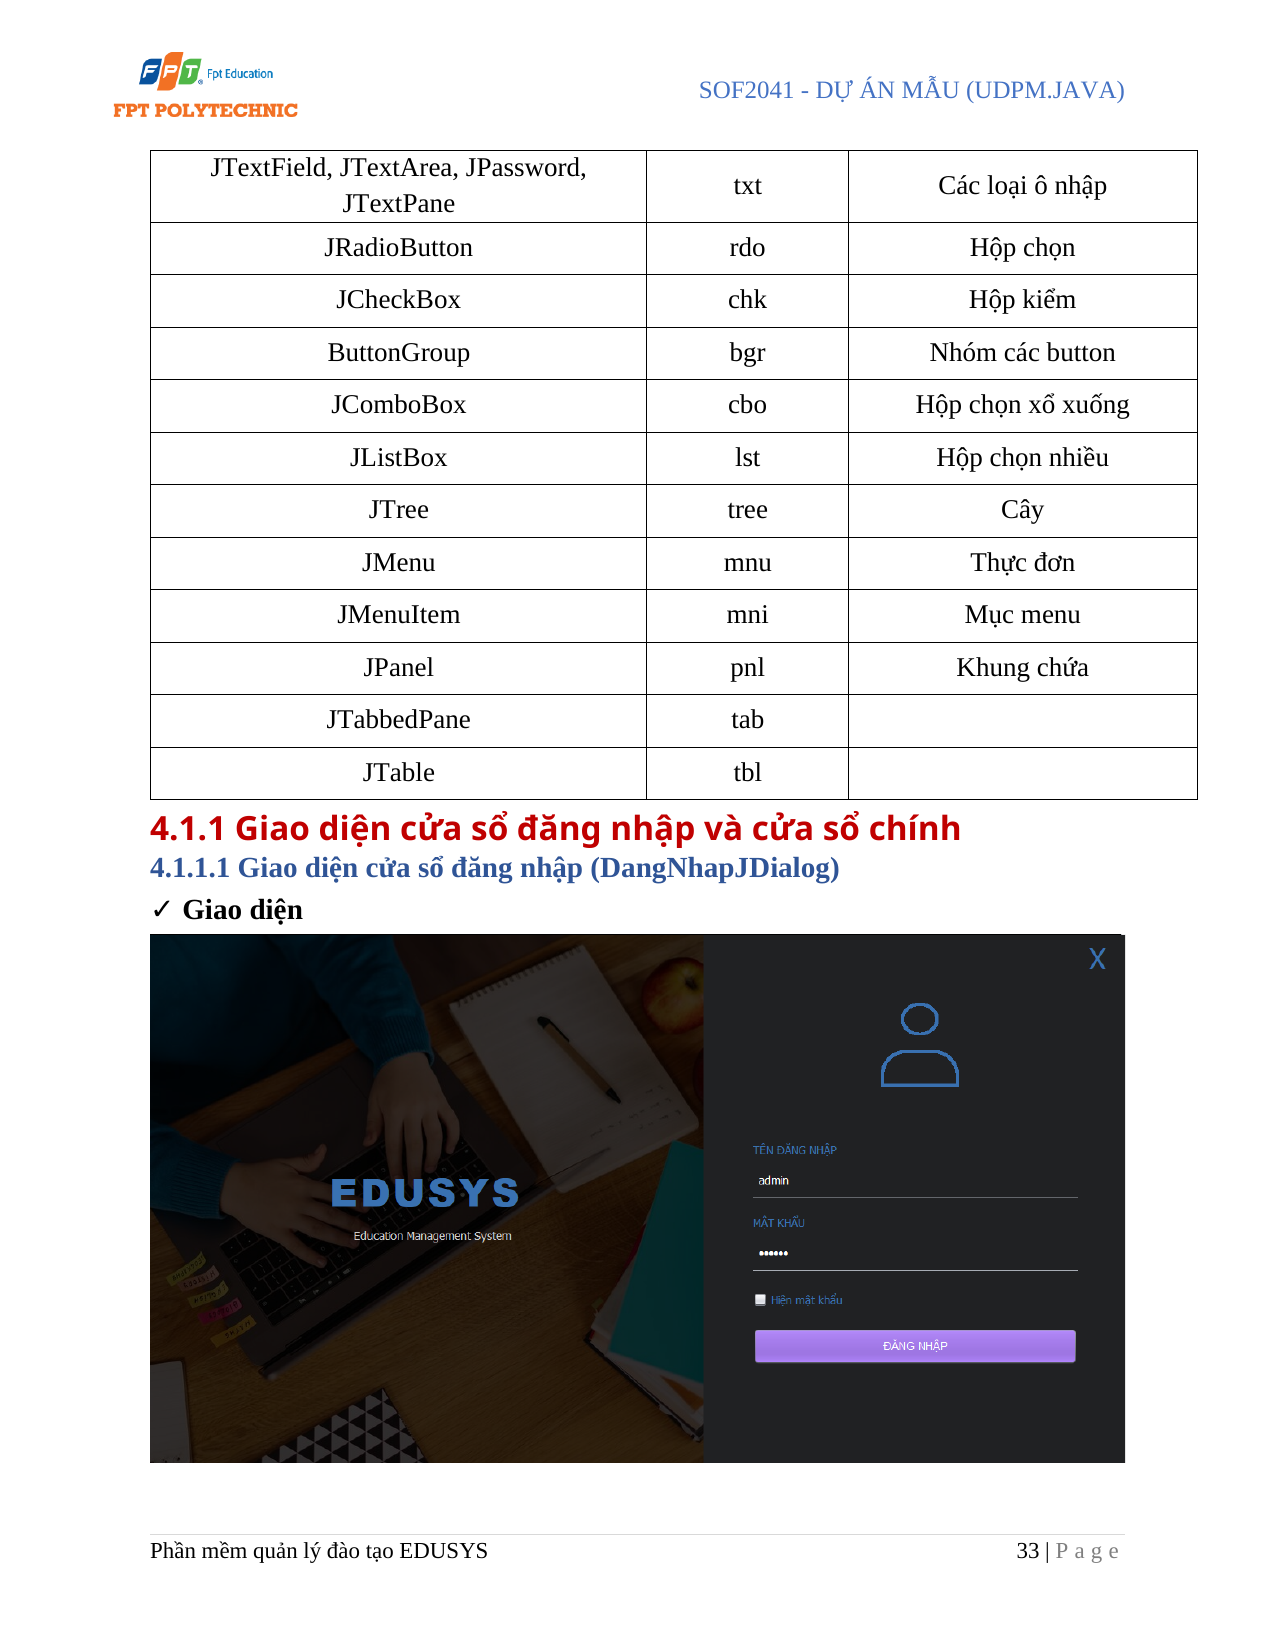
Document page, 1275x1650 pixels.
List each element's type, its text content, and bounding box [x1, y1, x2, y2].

picture [150, 934, 1125, 1463]
table_cell cbo [647, 380, 848, 432]
table_cell mni [647, 590, 848, 642]
table_cell pnl [647, 643, 848, 694]
table_cell JMenu [151, 538, 646, 589]
table_cell Cây [849, 485, 1197, 537]
subtitle 4.1.1 Giao diện cửa sổ đăng nhập và cửa sổ chính [150, 804, 1125, 850]
table_cell JTree [151, 485, 646, 537]
table_cell Hộp chọn [849, 223, 1197, 274]
table_cell rdo [647, 223, 848, 274]
table_cell JComboBox [151, 380, 646, 432]
table_cell JCheckBox [151, 275, 646, 327]
picture [113, 52, 298, 117]
table_cell JRadioButton [151, 223, 646, 274]
table_cell mnu [647, 538, 848, 589]
text 4.1.1.1 Giao diện cửa sổ đăng nhập (DangNhapJDialog) [150, 850, 1125, 883]
table_cell tbl [647, 748, 848, 799]
table_cell Mục menu [849, 590, 1197, 642]
table_cell [849, 695, 1197, 747]
table_cell Nhóm các button [849, 328, 1197, 379]
table_cell JListBox [151, 433, 646, 484]
table_cell Hộp kiểm [849, 275, 1197, 327]
table_cell bgr [647, 328, 848, 379]
table_cell Khung chứa [849, 643, 1197, 694]
table_cell chk [647, 275, 848, 327]
table_cell lst [647, 433, 848, 484]
table_cell ButtonGroup [151, 328, 646, 379]
table_cell tab [647, 695, 848, 747]
table_cell JTable [151, 748, 646, 799]
table_cell Hộp chọn xổ xuống [849, 380, 1197, 432]
table_cell JTextField, JTextArea, JPassword, JTextPane [151, 151, 646, 222]
table_cell Hộp chọn nhiều [849, 433, 1197, 484]
table_cell txt [647, 151, 848, 222]
text ✓ Giao diện [150, 888, 1125, 928]
table_cell [849, 748, 1197, 799]
table_cell JMenuItem [151, 590, 646, 642]
table_cell Các loại ô nhập [849, 151, 1197, 222]
table_cell Thực đơn [849, 538, 1197, 589]
table_cell tree [647, 485, 848, 537]
table_cell JPanel [151, 643, 646, 694]
table_cell JTabbedPane [151, 695, 646, 747]
